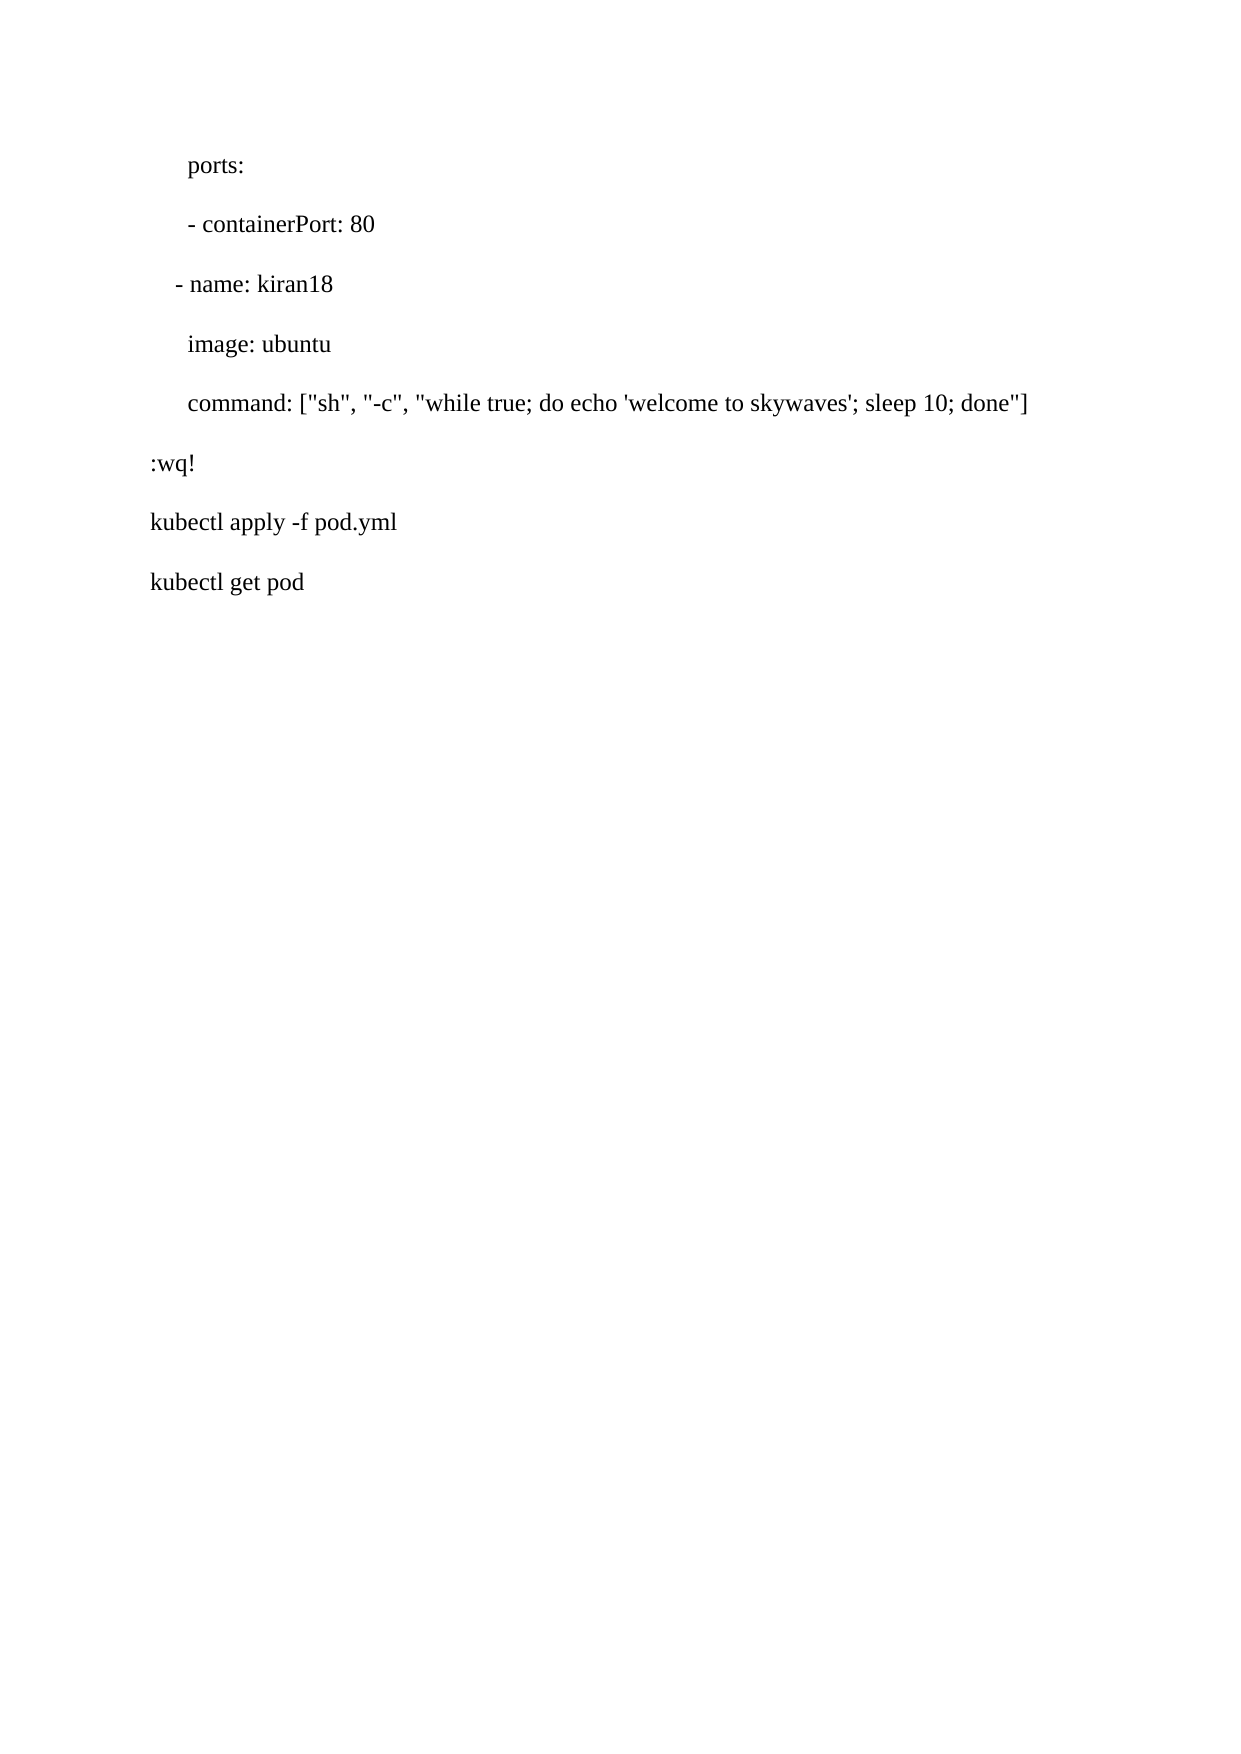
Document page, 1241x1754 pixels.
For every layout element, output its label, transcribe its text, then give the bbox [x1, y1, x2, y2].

text command: ["sh", "-c", "while true; do echo 'welcome to skywaves'; sleep 10; done"] [150, 388, 1090, 417]
text ports: [150, 150, 1090, 179]
text :wq! [150, 448, 1090, 477]
text image: ubuntu [150, 329, 1090, 357]
text - containerPort: 80 [150, 209, 1090, 238]
text kubectl get pod [150, 567, 1090, 596]
text - name: kiran18 [150, 269, 1090, 298]
text kubectl apply -f pod.yml [150, 507, 1090, 536]
